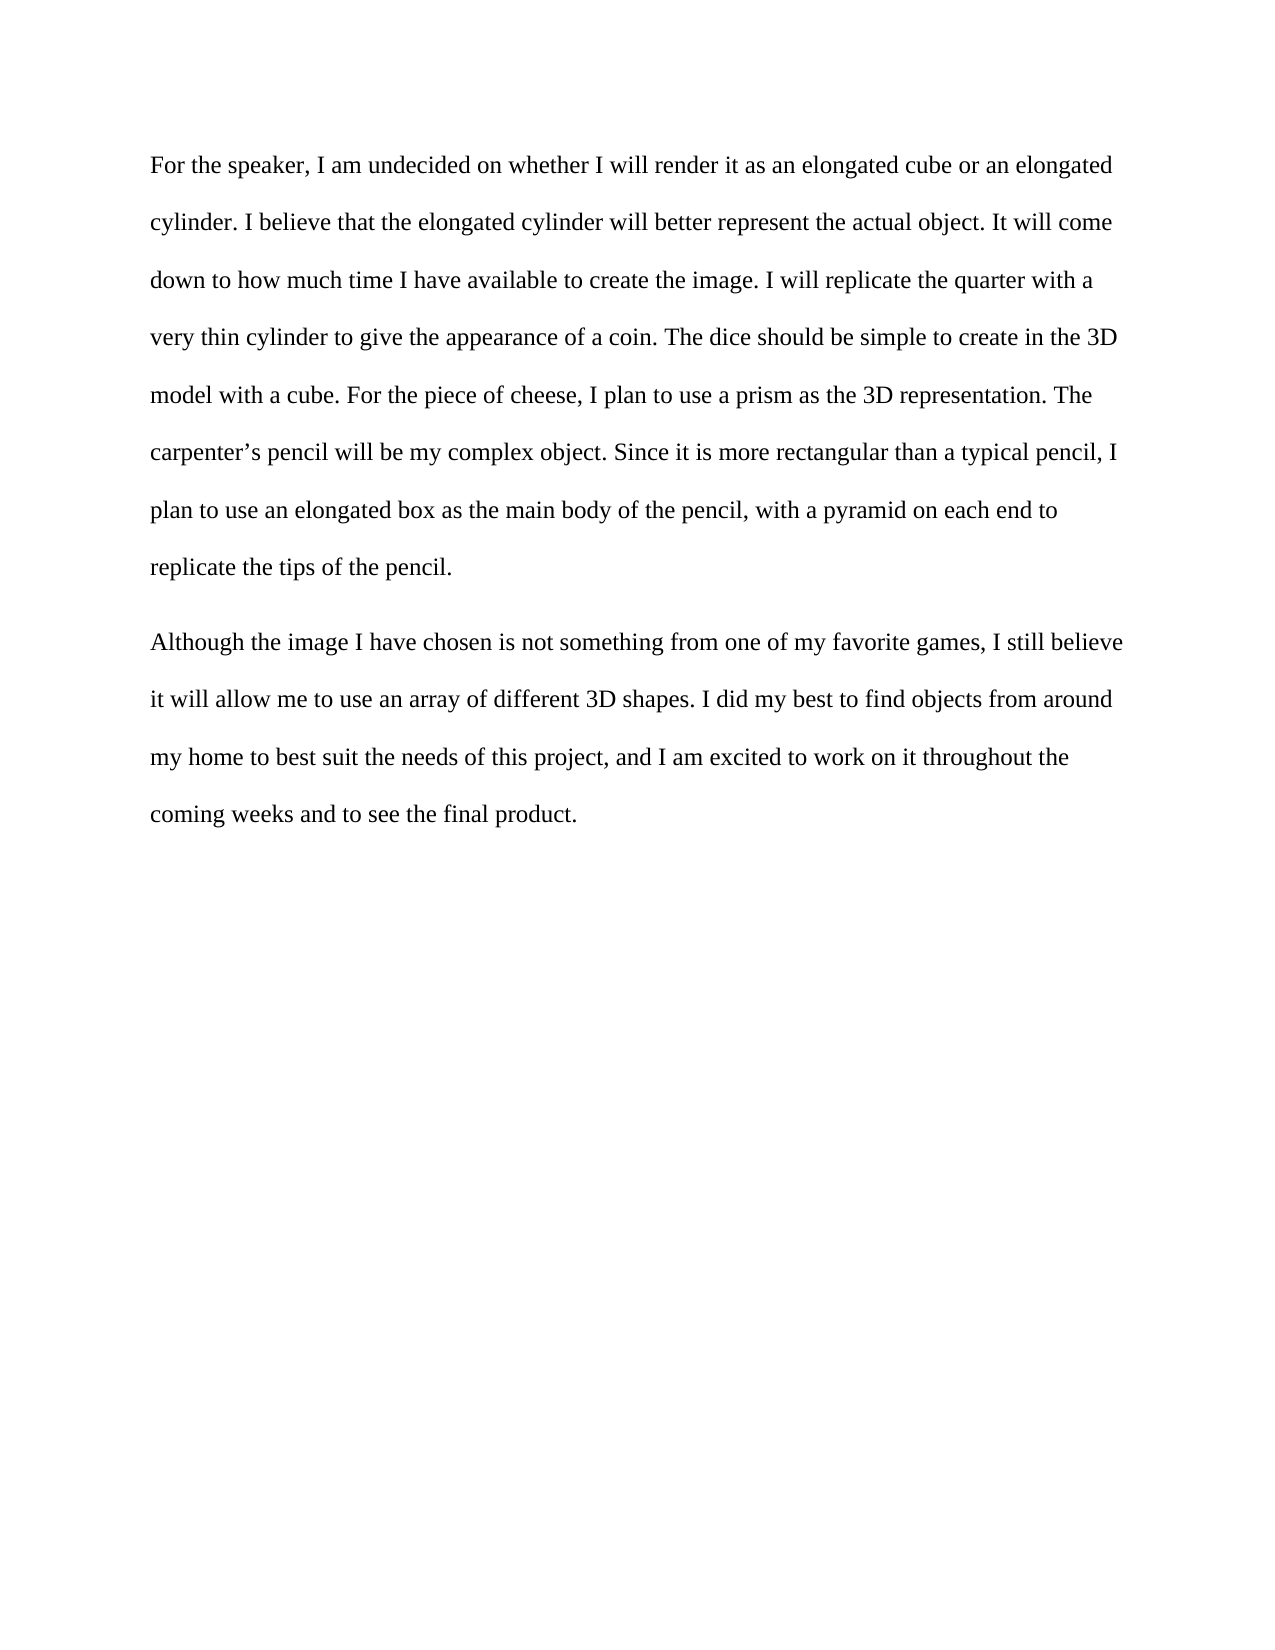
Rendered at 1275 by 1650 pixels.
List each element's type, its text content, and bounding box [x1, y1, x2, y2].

text For the speaker, I am undecided on whether I will render it as an elongated cube or an elongated cylinder. I believe that the elongated cylinder will better represent the actual object. It will come down to how much time I have available to create the image. I will replicate the quarter with a very thin cylinder to give the appearance of a coin. The dice should be simple to create in the 3D model with a cube. For the piece of cheese, I plan to use a prism as the 3D representation. The carpenter’s pencil will be my complex object. Since it is more rectangular than a typical pencil, I plan to use an elongated box as the main body of the pencil, with a pyramid on each end to replicate the tips of the pencil. [150, 150, 1125, 581]
text Although the image I have chosen is not something from one of my favorite games, I still believe it will allow me to use an array of different 3D shapes. I did my best to find objects from around my home to best suit the needs of this project, and I am excited to work on it throughout the coming weeks and to see the final product. [150, 627, 1125, 828]
